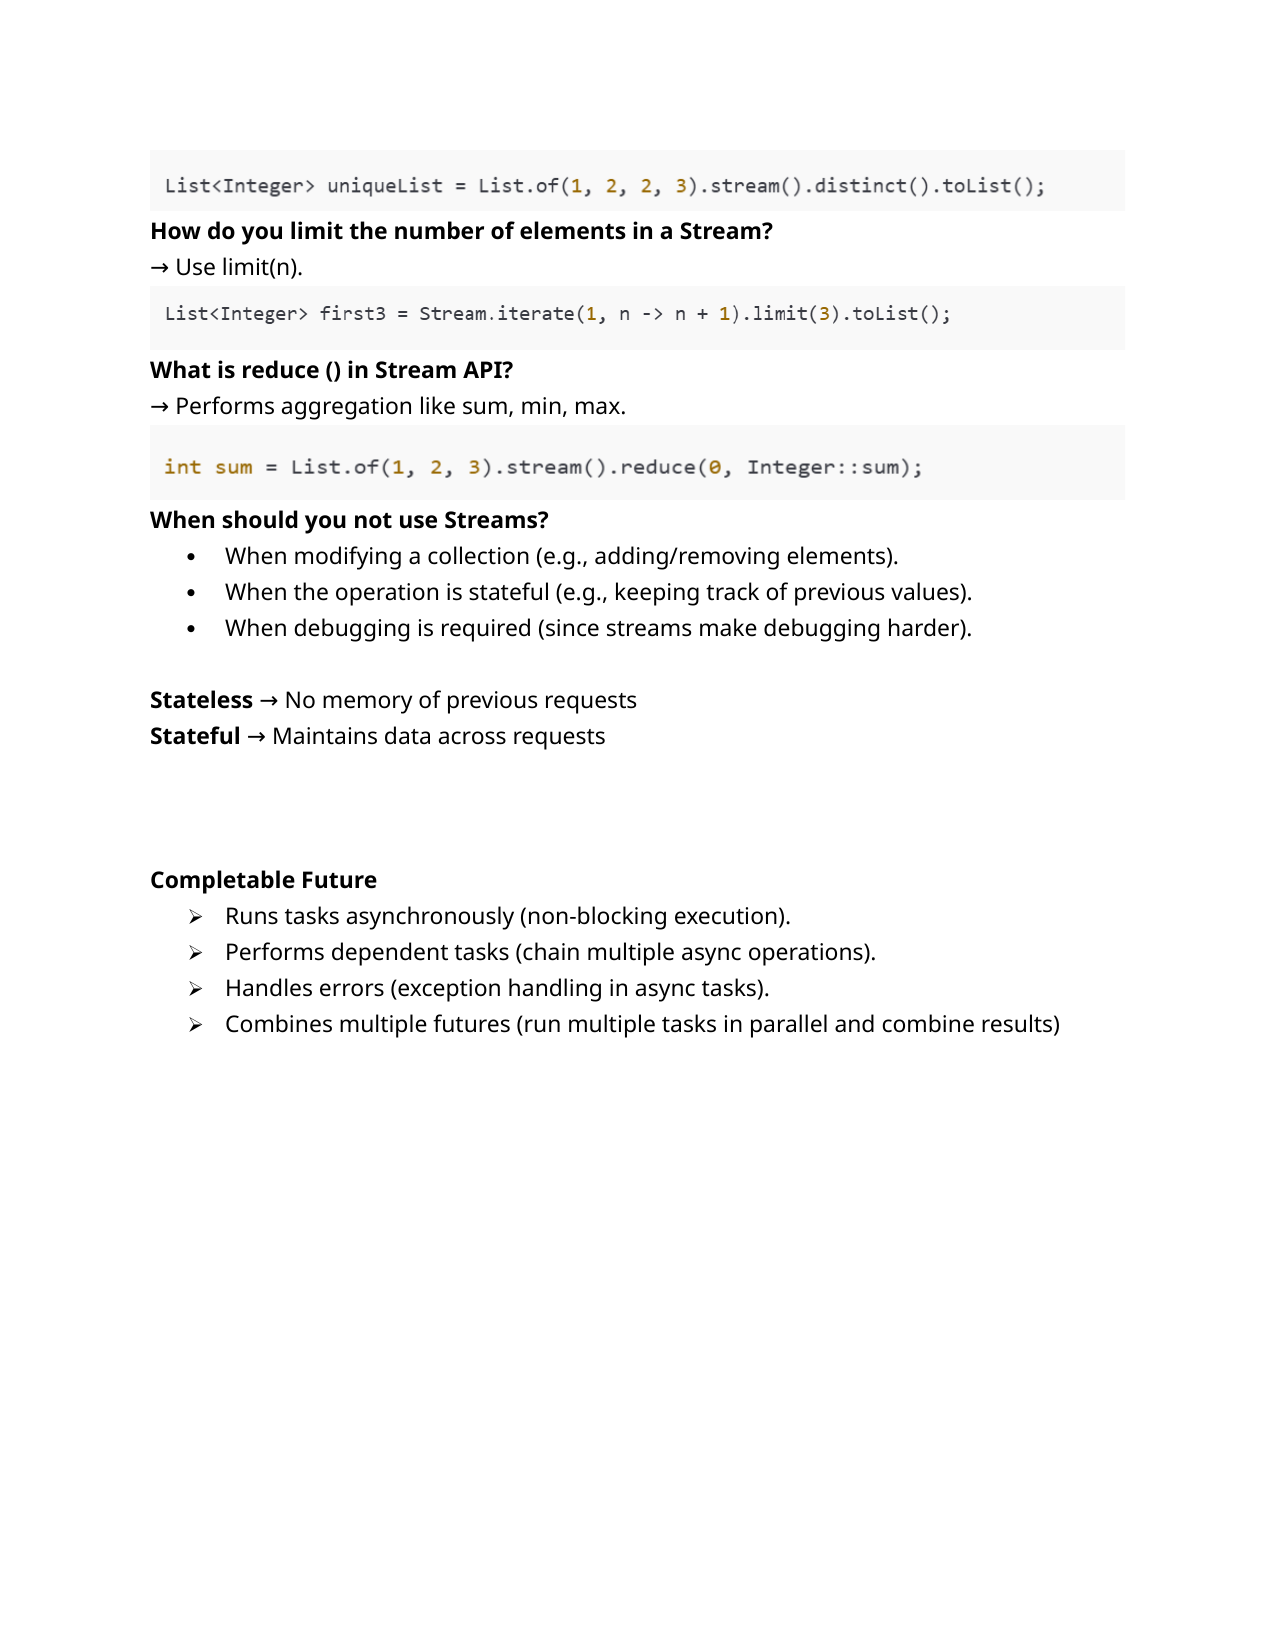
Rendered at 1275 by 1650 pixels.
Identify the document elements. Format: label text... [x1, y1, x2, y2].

text When should you not use Streams? [150, 504, 1125, 536]
text Completable Future [150, 864, 1125, 895]
picture [150, 286, 1125, 350]
list Performs dependent tasks (chain multiple async operations). [187, 936, 1125, 967]
list When the operation is stateful (e.g., keeping track of previous values). [187, 576, 1125, 607]
list When modifying a collection (e.g., adding/removing elements). [187, 540, 1125, 572]
list Handles errors (exception handling in async tasks). [187, 972, 1125, 1003]
list Runs tasks asynchronously (non-blocking execution). [187, 900, 1125, 931]
text Stateless → No memory of previous requests [150, 684, 1125, 715]
text Stateful → Maintains data across requests [150, 720, 1125, 751]
text What is reduce () in Stream API? → Performs aggregation like sum, min, max. [150, 354, 1125, 421]
list When debugging is required (since streams make debugging harder). [187, 612, 1125, 643]
text How do you limit the number of elements in a Stream? → Use limit(n). [150, 215, 1125, 282]
list Combines multiple futures (run multiple tasks in parallel and combine results) [187, 1007, 1125, 1039]
picture [150, 425, 1125, 500]
picture [150, 150, 1125, 211]
